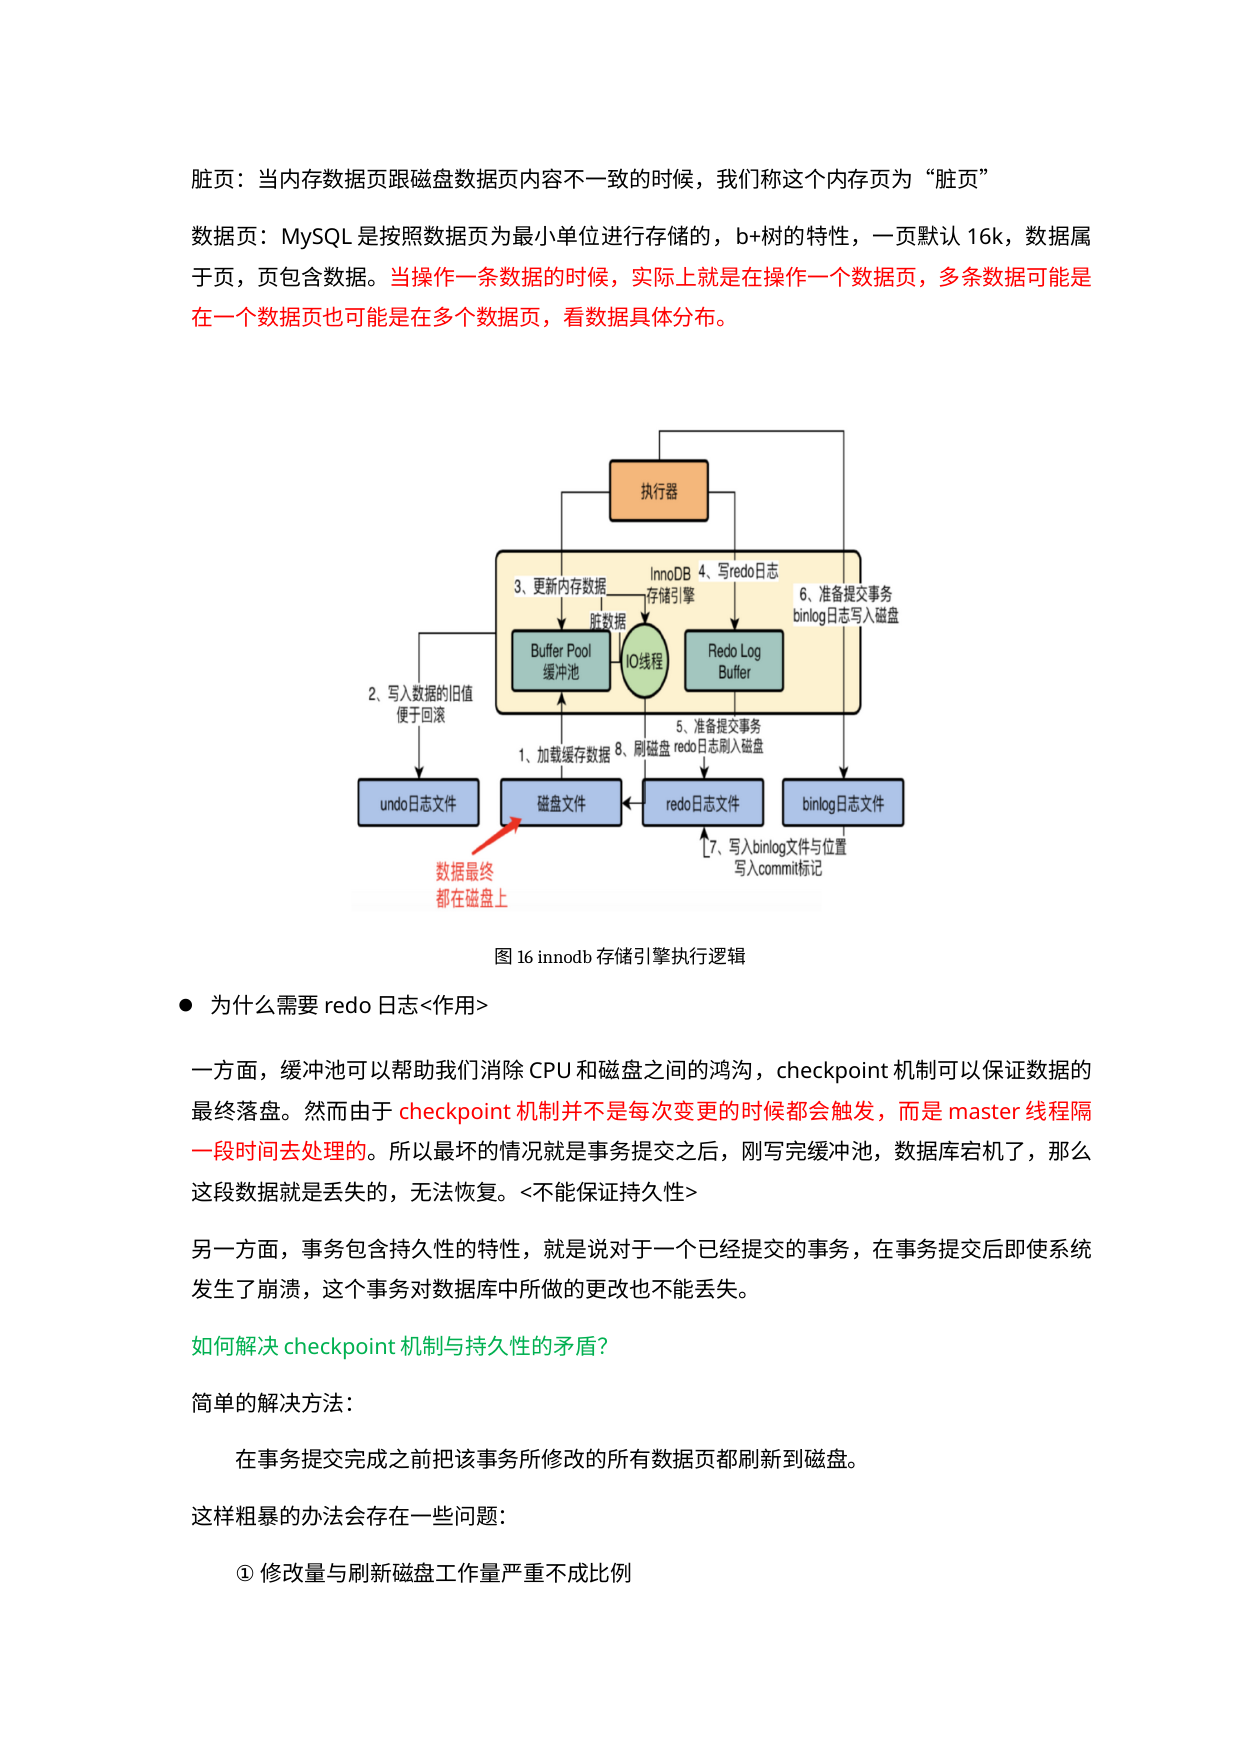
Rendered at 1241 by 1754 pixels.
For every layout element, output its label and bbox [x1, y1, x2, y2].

picture [310, 412, 974, 917]
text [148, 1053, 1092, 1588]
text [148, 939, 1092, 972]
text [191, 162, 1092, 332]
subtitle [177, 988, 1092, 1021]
